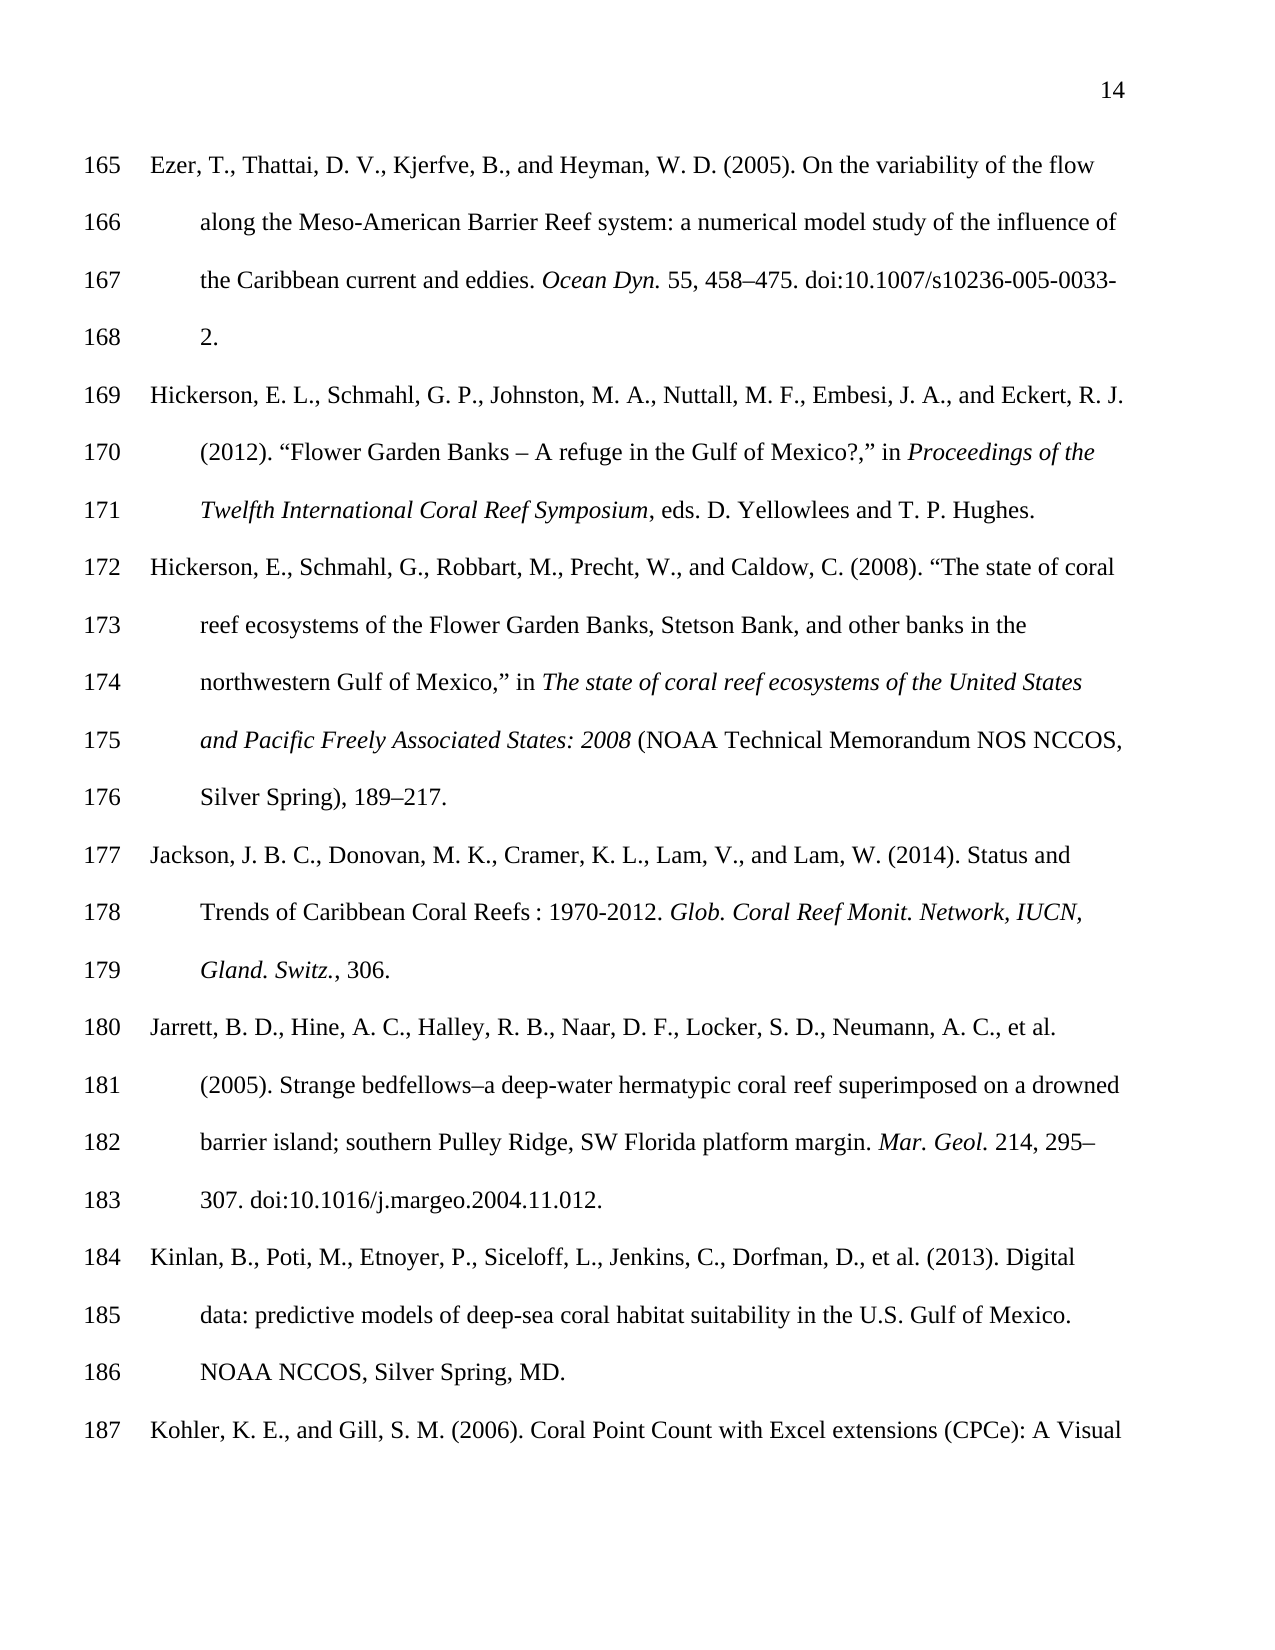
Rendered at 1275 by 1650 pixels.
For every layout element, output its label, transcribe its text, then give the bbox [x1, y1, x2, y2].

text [150, 1415, 1125, 1444]
text Hickerson, E. L., Schmahl, G. P., Johnston, M. A., Nuttall, M. F., Embesi, J. A., and Eckert, R. J. (2012). “Flower Garden Banks – A refuge in the Gulf of Mexico?,” in Proceedings of the Twelfth International Coral Reef Symposium, eds. D. Yellowlees and T. P. Hughes. [150, 380, 1125, 524]
text Ezer, T., Thattai, D. V., Kjerfve, B., and Heyman, W. D. (2005). On the variability of the flow along the Meso-American Barrier Reef system: a numerical model study of the influence of the Caribbean current and eddies. Ocean Dyn. 55, 458–475. doi:10.1007/s10236-005-0033-2. [150, 150, 1125, 351]
text Jarrett, B. D., Hine, A. C., Halley, R. B., Naar, D. F., Locker, S. D., Neumann, A. C., et al. (2005). Strange bedfellows–a deep-water hermatypic coral reef superimposed on a drowned barrier island; southern Pulley Ridge, SW Florida platform margin. Mar. Geol. 214, 295–307. doi:10.1016/j.margeo.2004.11.012. [150, 1012, 1125, 1214]
text Jackson, J. B. C., Donovan, M. K., Cramer, K. L., Lam, V., and Lam, W. (2014). Status and Trends of Caribbean Coral Reefs : 1970-2012. Glob. Coral Reef Monit. Network, IUCN, Gland. Switz., 306. [150, 840, 1125, 984]
text Hickerson, E., Schmahl, G., Robbart, M., Precht, W., and Caldow, C. (2008). “The state of coral reef ecosystems of the Flower Garden Banks, Stetson Bank, and other banks in the northwestern Gulf of Mexico,” in The state of coral reef ecosystems of the United States and Pacific Freely Associated States: 2008 (NOAA Technical Memorandum NOS NCCOS, Silver Spring), 189–217. [150, 552, 1125, 811]
text Kinlan, B., Poti, M., Etnoyer, P., Siceloff, L., Jenkins, C., Dorfman, D., et al. (2013). Digital data: predictive models of deep-sea coral habitat suitability in the U.S. Gulf of Mexico. NOAA NCCOS, Silver Spring, MD. [150, 1242, 1125, 1386]
